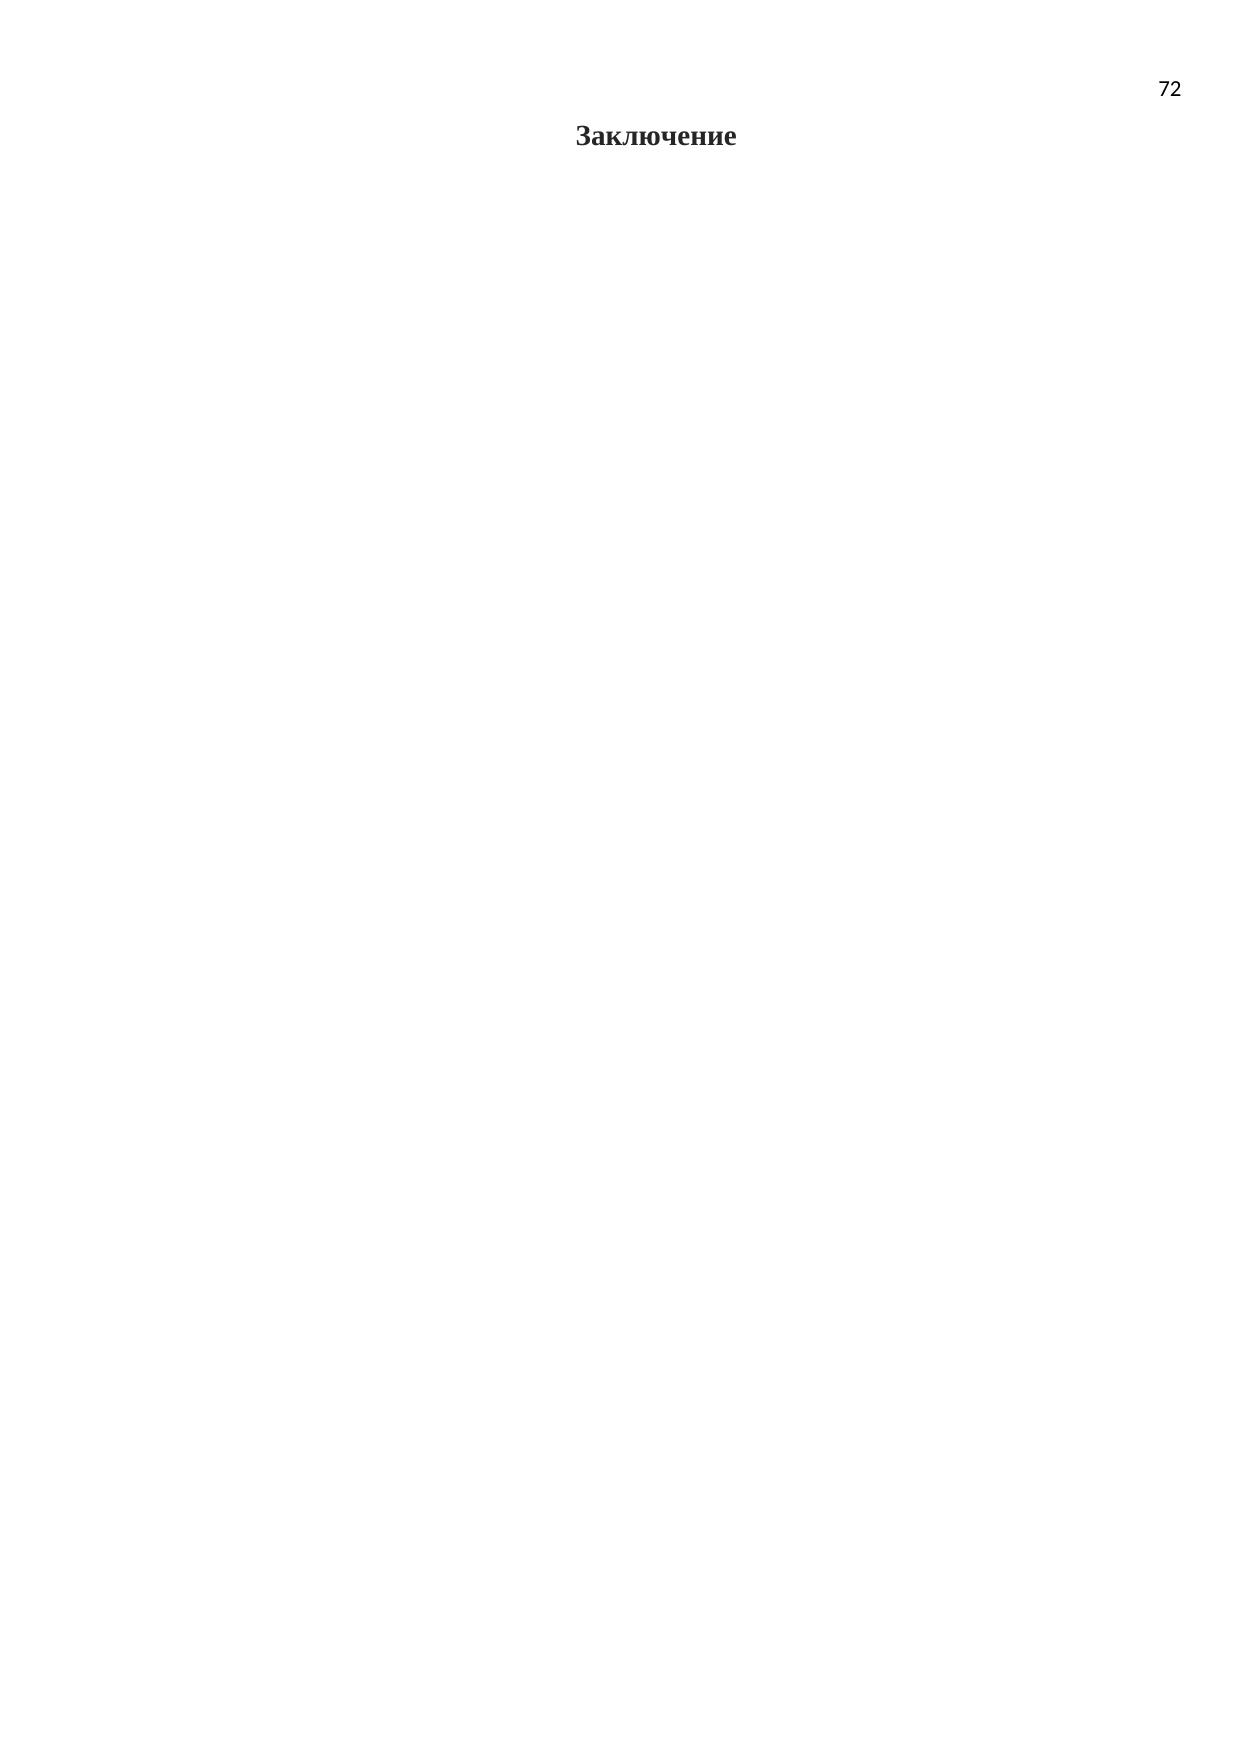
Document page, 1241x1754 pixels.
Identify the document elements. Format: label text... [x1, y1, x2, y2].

text Заключение [131, 118, 1181, 152]
